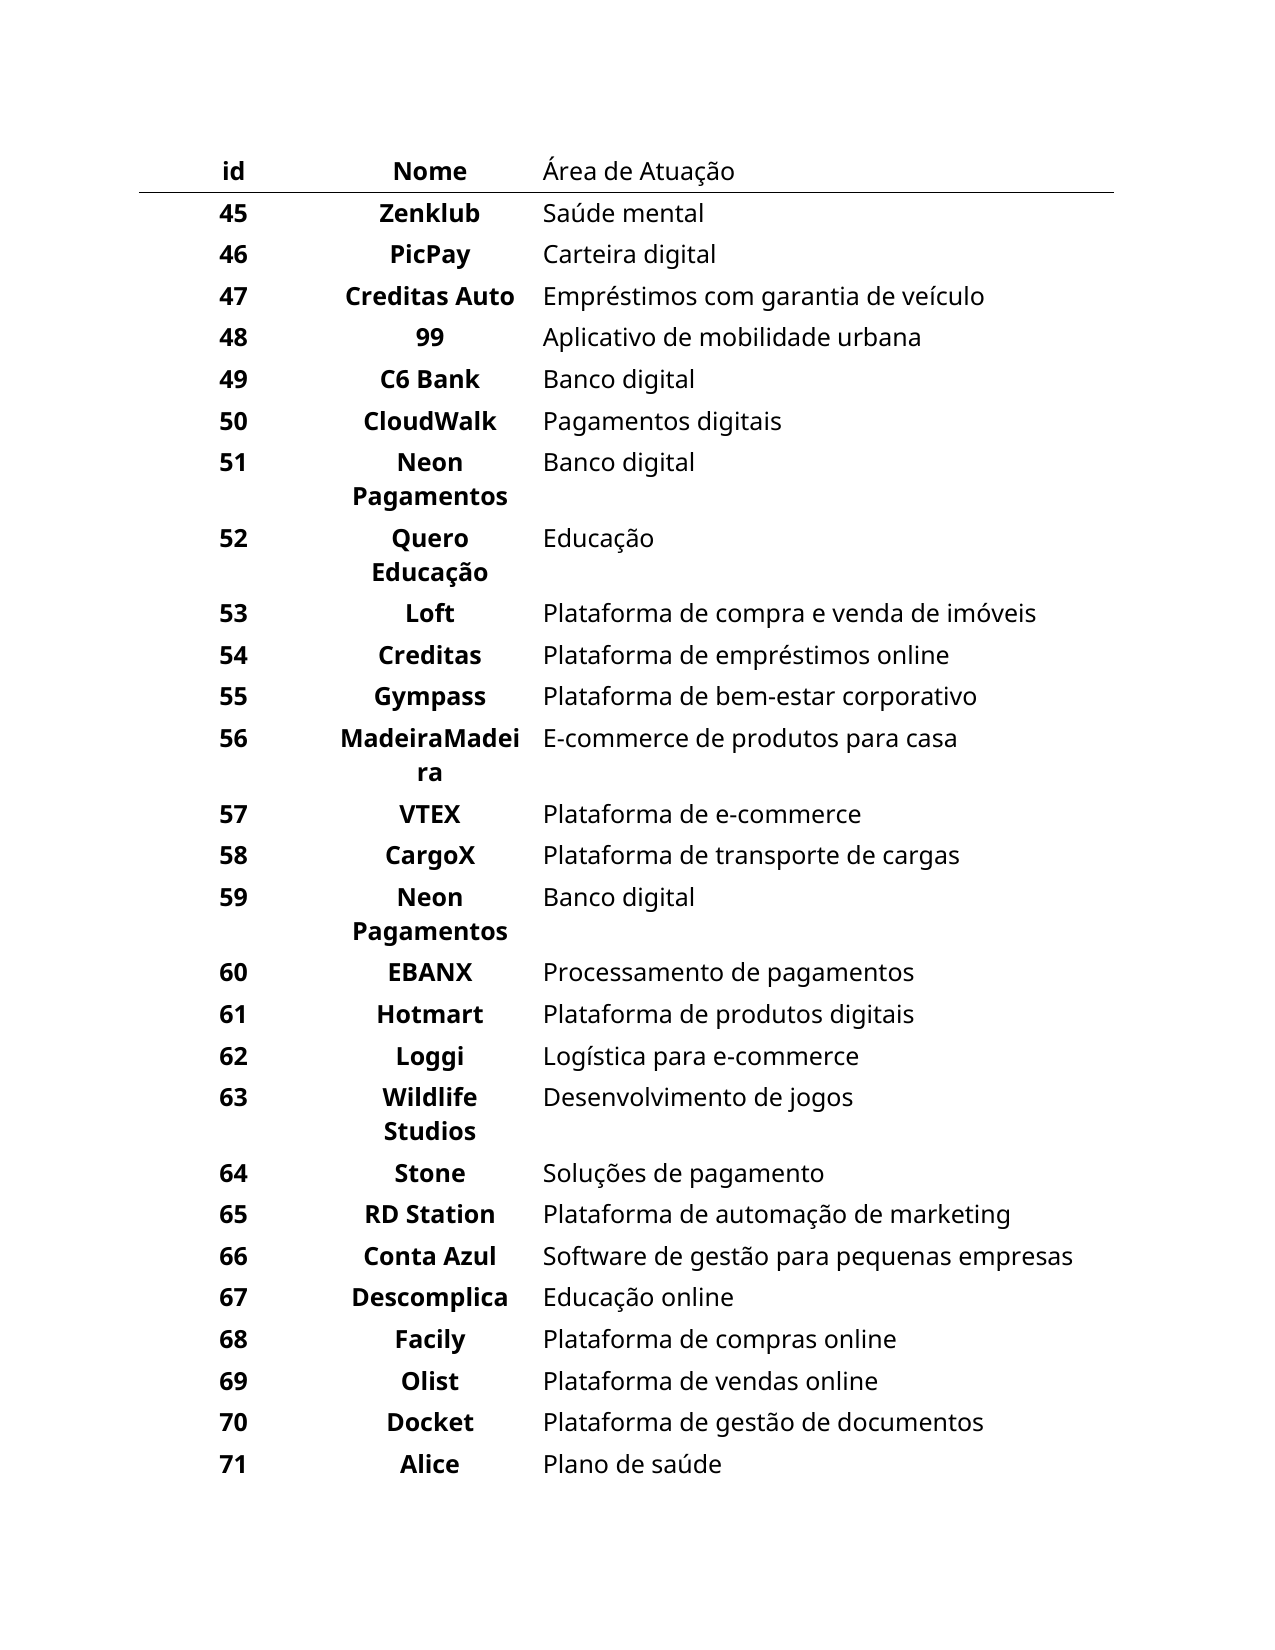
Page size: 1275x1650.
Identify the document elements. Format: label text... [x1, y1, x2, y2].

table_header Área de Atuação [531, 150, 1114, 192]
table_cell 66 [139, 1235, 328, 1276]
table_cell Plataforma de vendas online [531, 1359, 1114, 1401]
table_cell Zenklub [328, 193, 531, 233]
table_cell Educação [531, 517, 1114, 592]
table_cell Hotmart [328, 993, 531, 1034]
table_cell Banco digital [531, 876, 1114, 951]
table_cell 52 [139, 517, 328, 592]
table_cell Saúde mental [531, 193, 1114, 233]
table_cell 64 [139, 1152, 328, 1193]
table_cell Aplicativo de mobilidade urbana [531, 316, 1114, 358]
table_cell VTEX [328, 793, 531, 834]
table_cell Empréstimos com garantia de veículo [531, 275, 1114, 316]
table_cell Plataforma de transporte de cargas [531, 834, 1114, 876]
table_cell C6 Bank [328, 358, 531, 399]
table_cell 53 [139, 592, 328, 634]
table_cell Neon Pagamentos [328, 441, 531, 517]
table_cell 54 [139, 634, 328, 675]
table_cell Stone [328, 1152, 531, 1193]
table_cell Plataforma de empréstimos online [531, 634, 1114, 675]
table_cell Plataforma de compras online [531, 1318, 1114, 1359]
table_cell Plataforma de produtos digitais [531, 993, 1114, 1034]
table_cell Olist [328, 1359, 531, 1401]
table_cell 67 [139, 1276, 328, 1318]
table_cell Alice [328, 1443, 531, 1484]
table_cell 65 [139, 1193, 328, 1235]
table_cell Plataforma de automação de marketing [531, 1193, 1114, 1235]
table_cell 63 [139, 1076, 328, 1152]
table_cell 60 [139, 951, 328, 993]
table_cell Soluções de pagamento [531, 1152, 1114, 1193]
table_cell Gympass [328, 675, 531, 717]
table_header id [139, 150, 328, 192]
table_cell 61 [139, 993, 328, 1034]
table_cell Facily [328, 1318, 531, 1359]
table_cell 48 [139, 316, 328, 358]
table_cell Neon Pagamentos [328, 876, 531, 951]
table_cell CargoX [328, 834, 531, 876]
table_cell Desenvolvimento de jogos [531, 1076, 1114, 1152]
table_cell 99 [328, 316, 531, 358]
table_cell Plano de saúde [531, 1443, 1114, 1484]
table_cell 49 [139, 358, 328, 399]
table_cell 68 [139, 1318, 328, 1359]
table_cell 59 [139, 876, 328, 951]
table_cell Docket [328, 1401, 531, 1442]
table_cell CloudWalk [328, 399, 531, 441]
table_cell Loggi [328, 1034, 531, 1076]
table_cell Software de gestão para pequenas empresas [531, 1235, 1114, 1276]
table_cell 51 [139, 441, 328, 517]
table_cell Wildlife Studios [328, 1076, 531, 1152]
table_cell Logística para e-commerce [531, 1034, 1114, 1076]
table_cell Creditas [328, 634, 531, 675]
table_header Nome [328, 150, 531, 192]
table_cell Pagamentos digitais [531, 399, 1114, 441]
table_cell MadeiraMadeira [328, 717, 531, 792]
table_cell 55 [139, 675, 328, 717]
table_cell 57 [139, 793, 328, 834]
table_cell 46 [139, 233, 328, 275]
table_cell Plataforma de bem-estar corporativo [531, 675, 1114, 717]
table_cell Plataforma de e-commerce [531, 793, 1114, 834]
table_cell 47 [139, 275, 328, 316]
table_cell E-commerce de produtos para casa [531, 717, 1114, 792]
table_cell Plataforma de compra e venda de imóveis [531, 592, 1114, 634]
table_cell Loft [328, 592, 531, 634]
table_cell EBANX [328, 951, 531, 993]
table_cell 45 [139, 193, 328, 233]
table_cell Processamento de pagamentos [531, 951, 1114, 993]
table_cell 50 [139, 399, 328, 441]
table_cell Banco digital [531, 441, 1114, 517]
table_cell Plataforma de gestão de documentos [531, 1401, 1114, 1442]
table_cell Descomplica [328, 1276, 531, 1318]
table_cell 71 [139, 1443, 328, 1484]
table_cell Banco digital [531, 358, 1114, 399]
table_cell Educação online [531, 1276, 1114, 1318]
table_cell Quero Educação [328, 517, 531, 592]
table_cell Creditas Auto [328, 275, 531, 316]
table_cell PicPay [328, 233, 531, 275]
table_cell Carteira digital [531, 233, 1114, 275]
table_cell 70 [139, 1401, 328, 1442]
table_cell 69 [139, 1359, 328, 1401]
table_cell Conta Azul [328, 1235, 531, 1276]
table_cell RD Station [328, 1193, 531, 1235]
table_cell 58 [139, 834, 328, 876]
table_cell 56 [139, 717, 328, 792]
table_cell 62 [139, 1034, 328, 1076]
